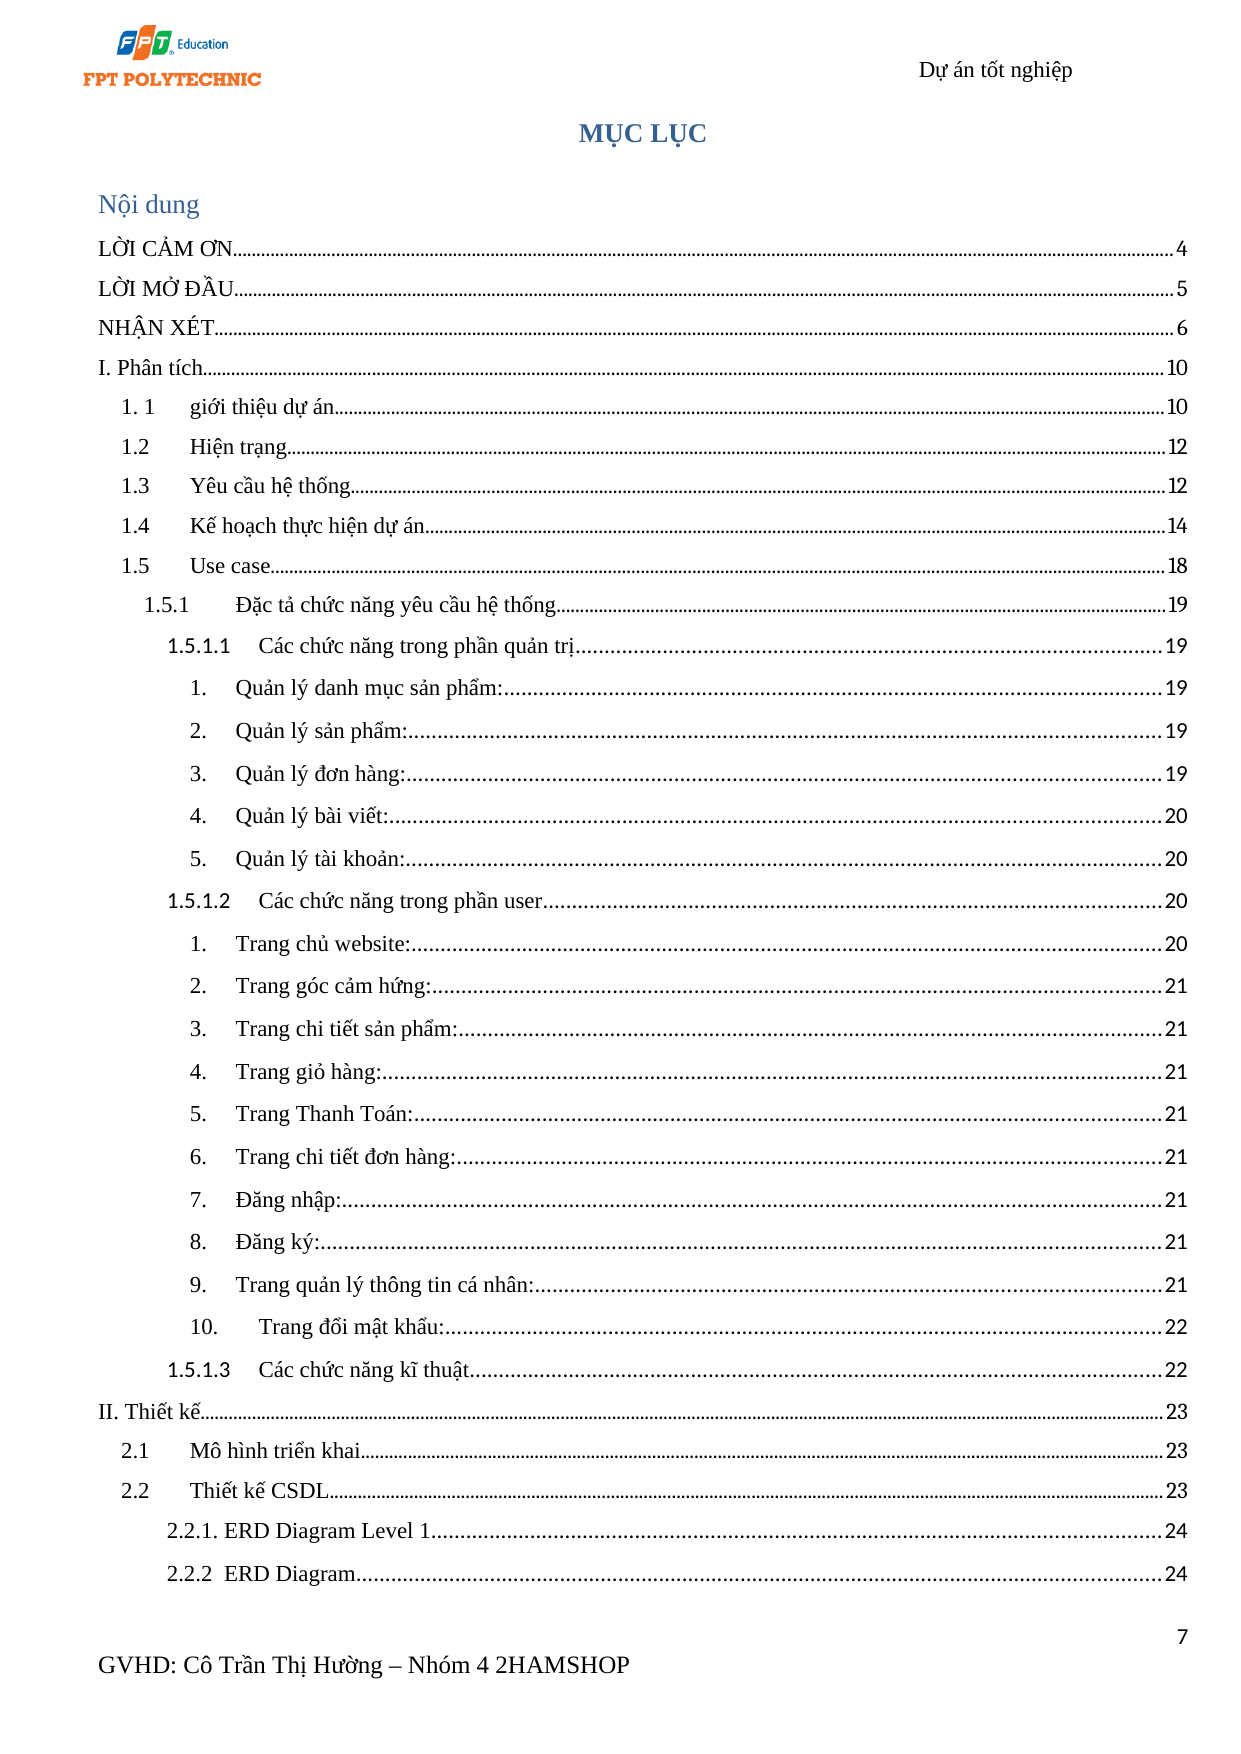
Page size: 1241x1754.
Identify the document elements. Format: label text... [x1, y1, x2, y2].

picture [83, 25, 261, 86]
text MỤC LỤC [98, 117, 1188, 148]
